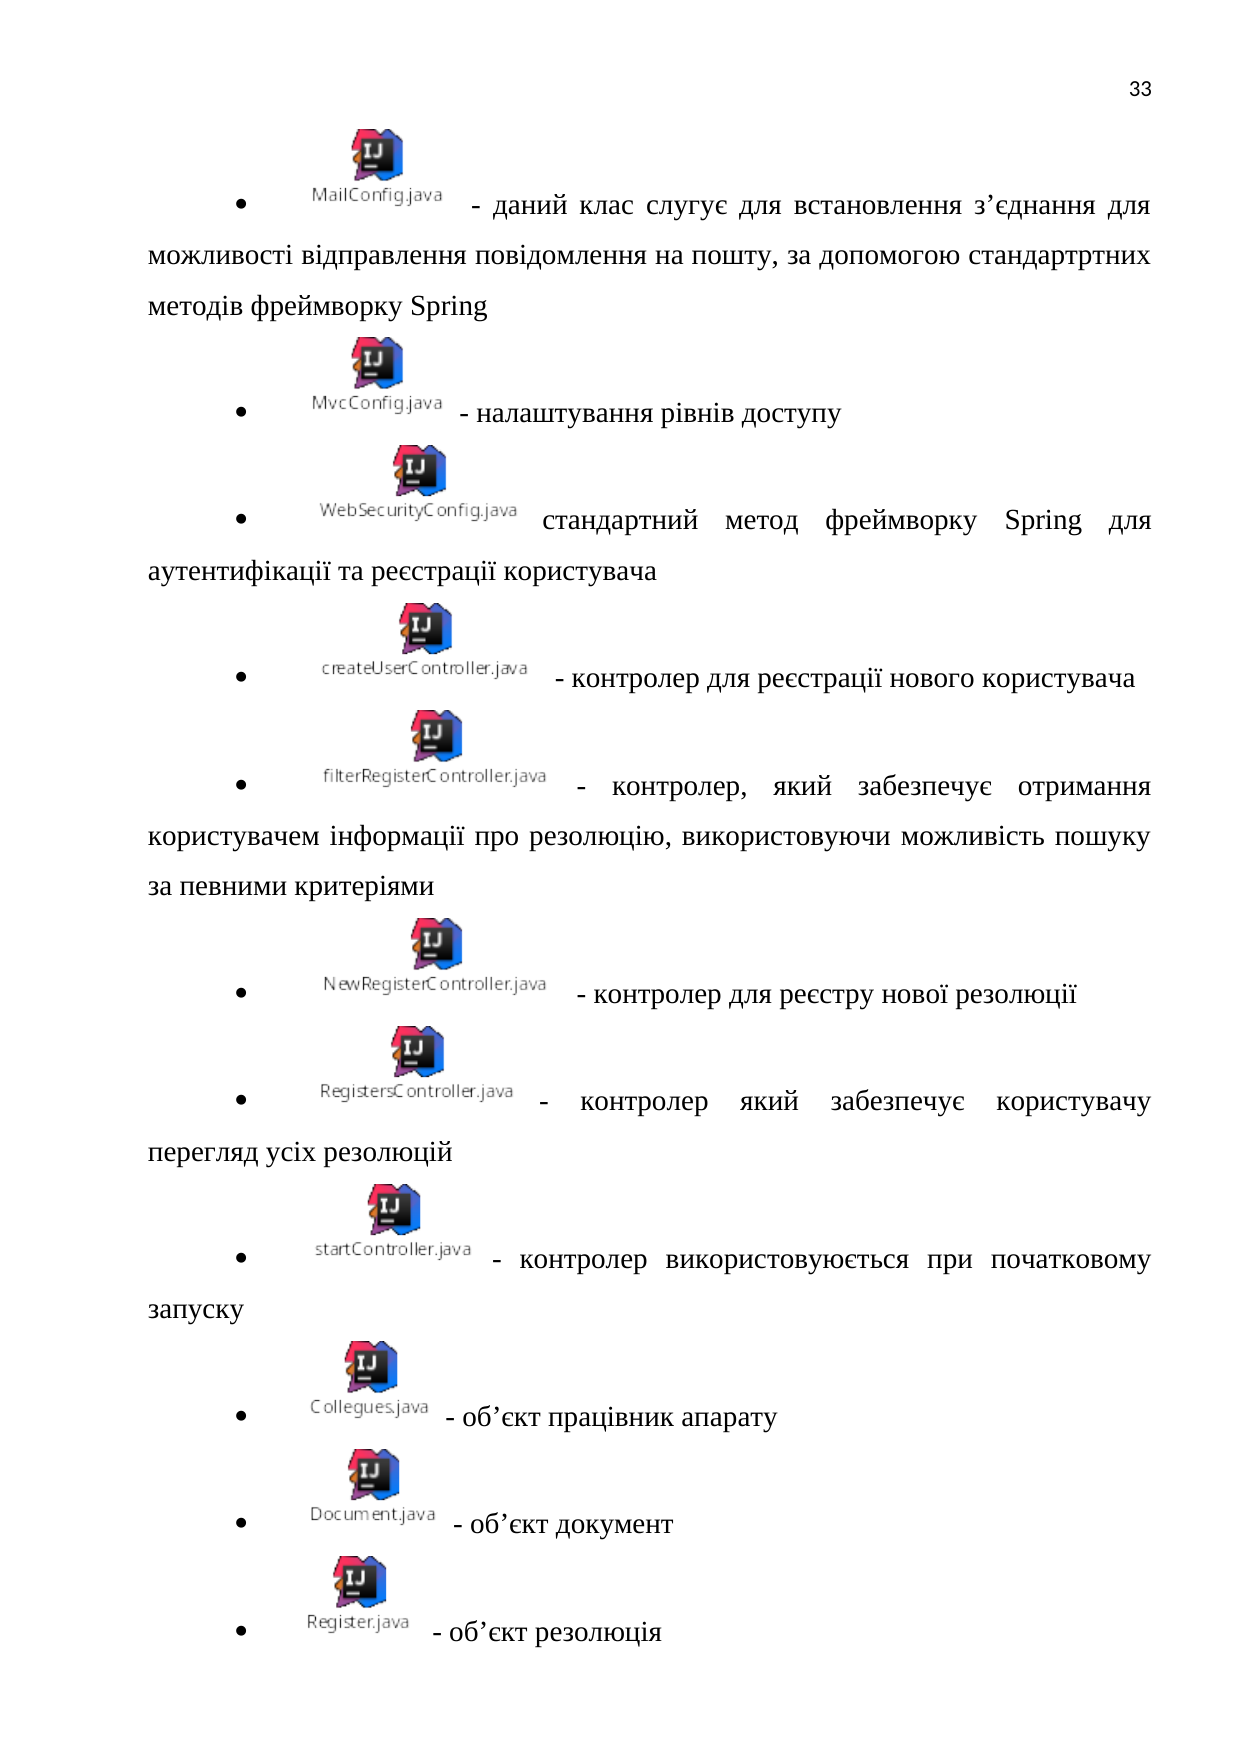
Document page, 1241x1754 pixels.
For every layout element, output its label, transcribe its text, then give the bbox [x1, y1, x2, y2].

list - даний клас слугує для встановлення з’єднання для можливості відправлення повідомлення на пошту, за допомогою стандартртних методів фреймворку Spring [148, 130, 1152, 321]
list - контролер використовуюється при початковому запуску [148, 1184, 1152, 1325]
list - об’єкт резолюція [148, 1557, 1152, 1648]
list - контролер для реєстру нової резолюції [148, 919, 1152, 1009]
list - об’єкт працівник апарату [148, 1342, 1152, 1433]
list - контролер який забезпечує користувачу перегляд усіх резолюцій [148, 1026, 1152, 1167]
list - об’єкт документ [148, 1449, 1152, 1540]
list - налаштування рівнів доступу [148, 338, 1152, 429]
list - контролер для реєстрації нового користувача [148, 603, 1152, 694]
list - контролер, який забезпечує отримання користувачем інформації про резолюцію, використовуючи можливість пошуку за певними критеріями [148, 711, 1152, 902]
list стандартний метод фреймворку Spring для аутентифікації та реєстрації користувача [148, 445, 1152, 586]
